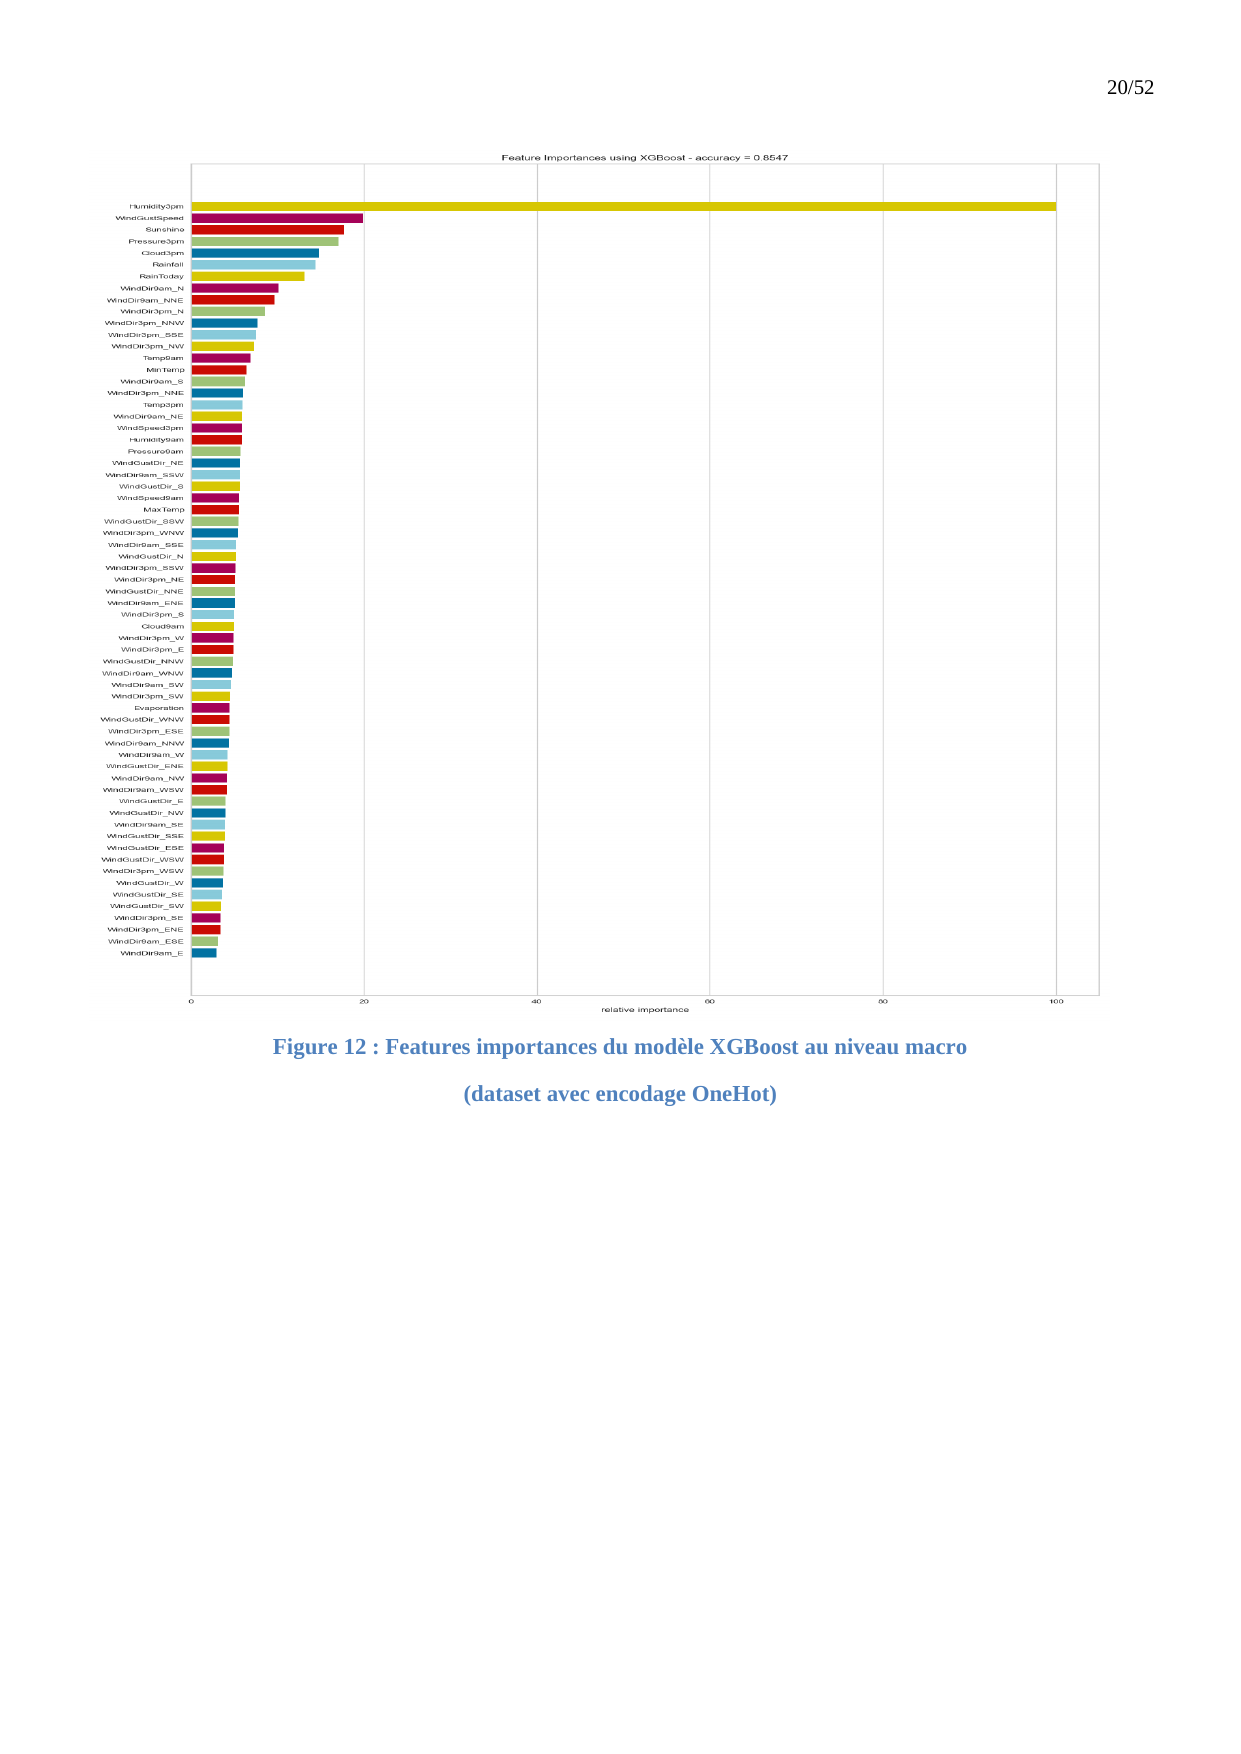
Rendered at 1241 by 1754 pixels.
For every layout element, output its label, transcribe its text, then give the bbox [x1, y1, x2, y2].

text (dataset avec encodage OneHot) [89, 1080, 1152, 1107]
picture [88, 147, 1111, 1021]
